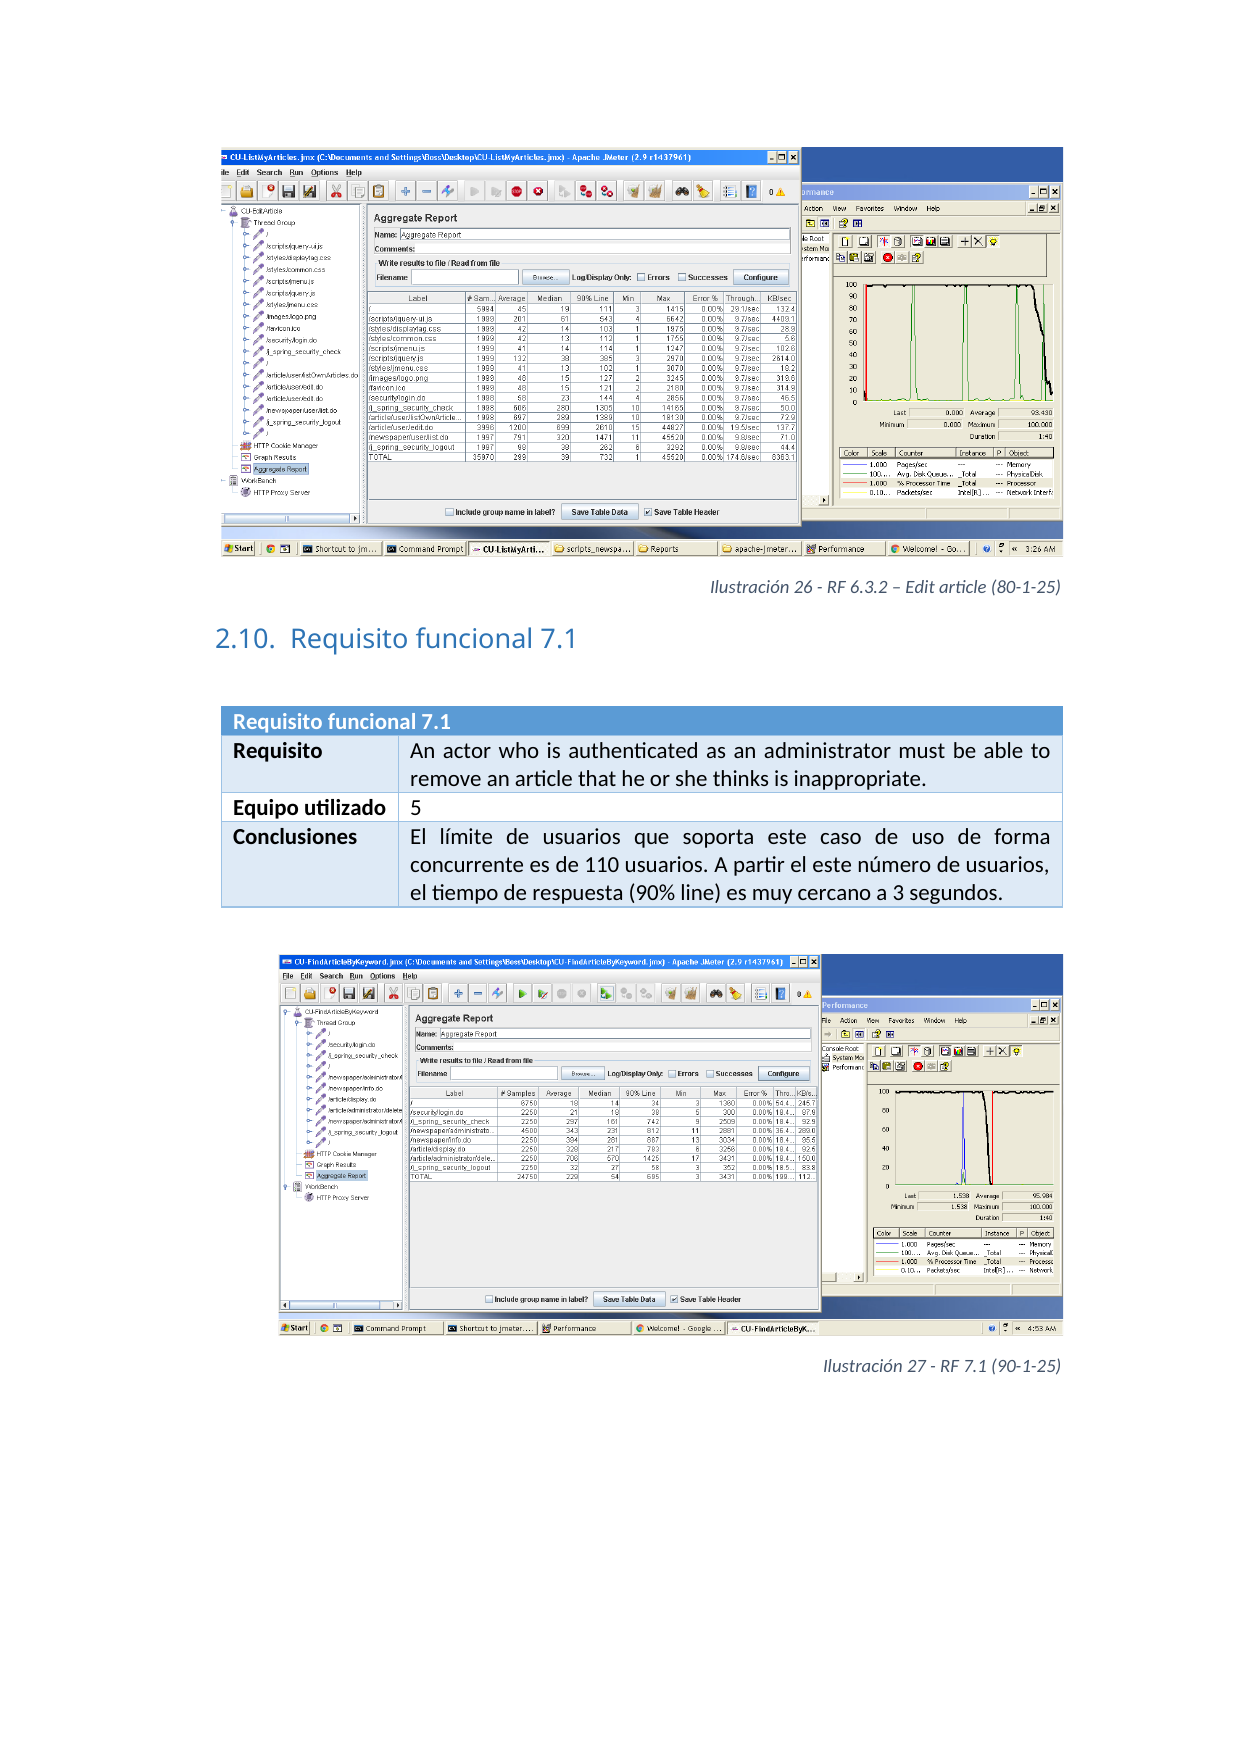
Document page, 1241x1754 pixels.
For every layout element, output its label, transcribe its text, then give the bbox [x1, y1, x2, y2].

table_cell An actor who is authenticated as an administrator must be able to remove an article that he or she thinks is inappropriate. [399, 736, 1062, 792]
table_cell Requisito [222, 736, 398, 792]
subtitle Requisito funcional 7.1 [215, 619, 1063, 656]
picture [221, 147, 1064, 557]
text Ilustración - RF 6.3.2 – Edit article (80-1-25) [177, 576, 1063, 598]
table_cell 5 [399, 793, 1062, 821]
table_cell Conclusiones [222, 822, 398, 906]
text Ilustración - RF 7.1 (90-1-25) [177, 1354, 1063, 1377]
table_cell Equipo utilizado [222, 793, 398, 821]
table_header Requisito funcional 7.1 [222, 707, 1062, 735]
table_cell El límite de usuarios que soporta este caso de uso de forma concurrente es de 110 usuarios. A partir el este número de usuarios, el tiempo de respuesta (90% line) es muy cercano a 3 segundos. [399, 822, 1062, 906]
picture [278, 954, 1064, 1336]
